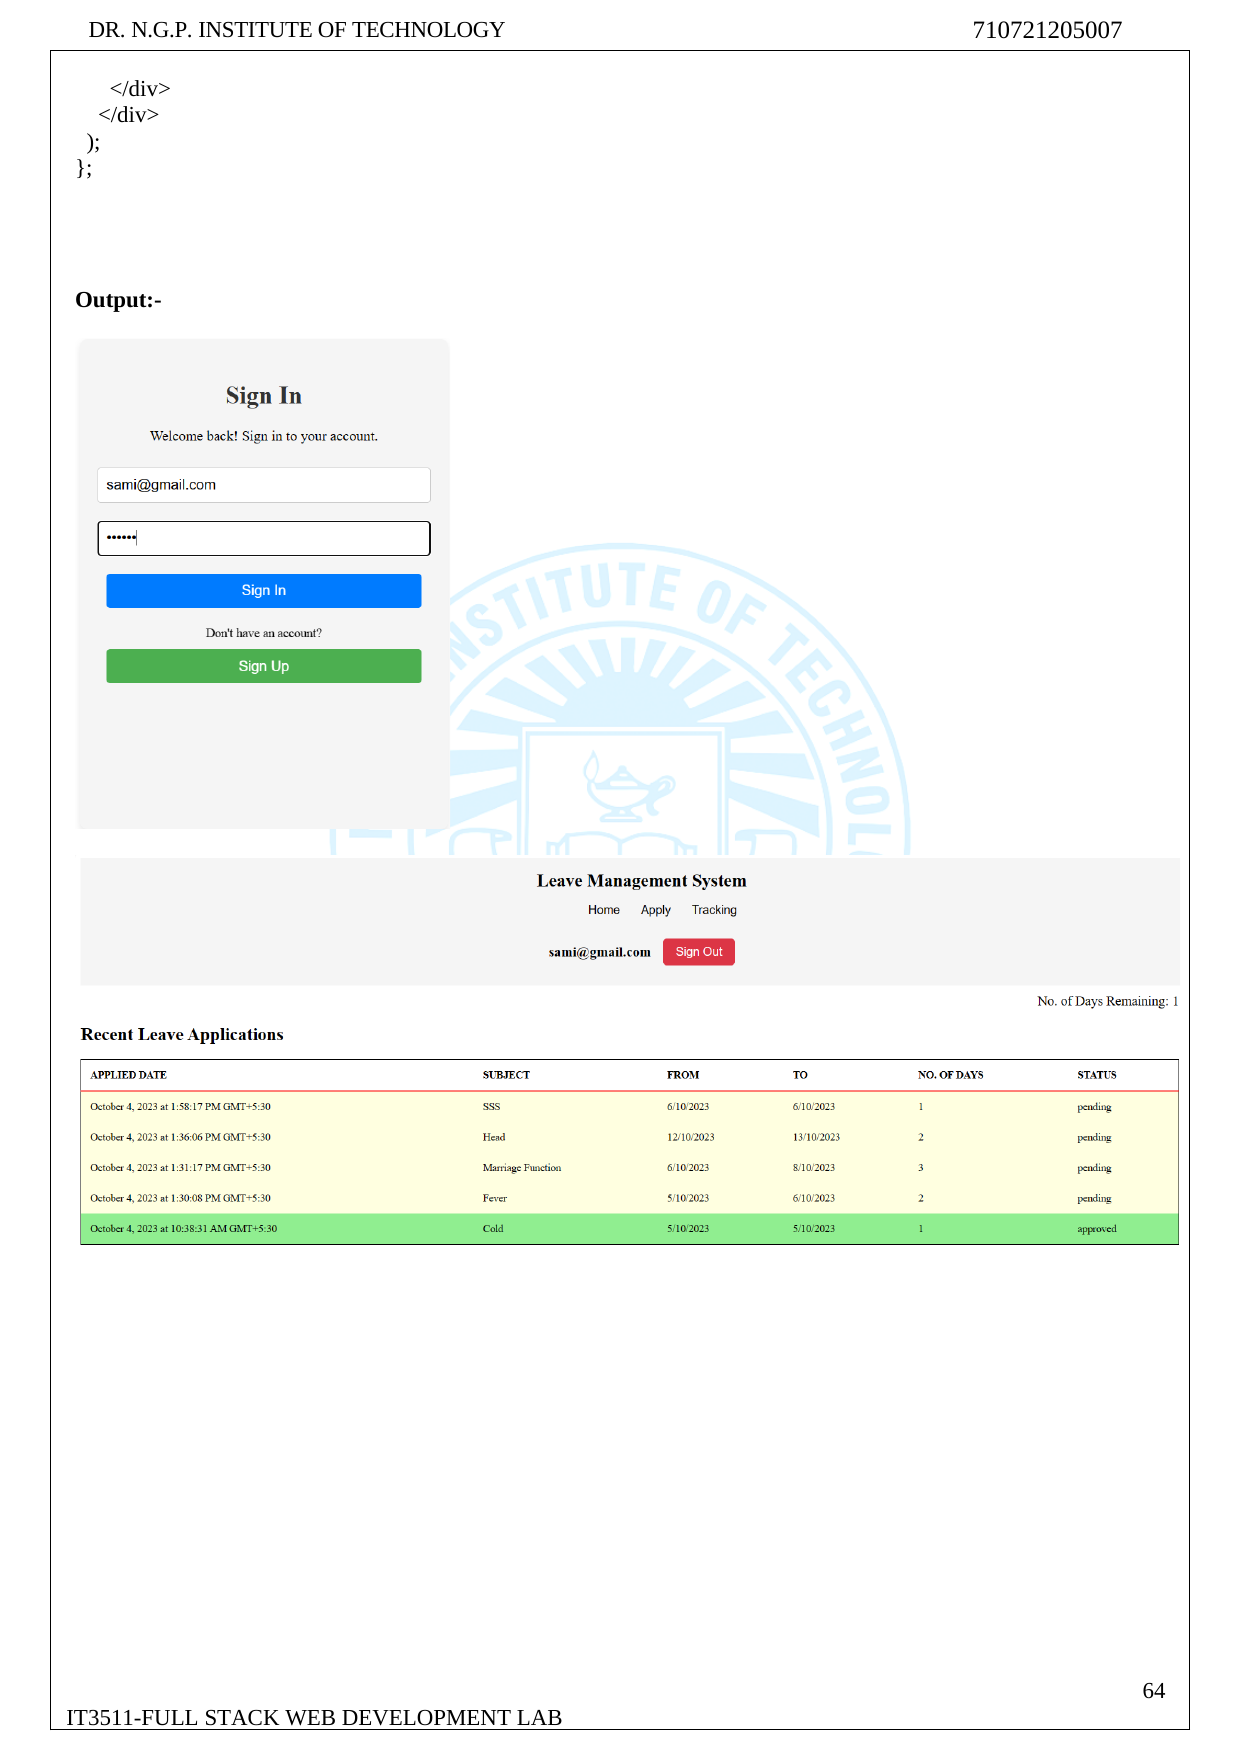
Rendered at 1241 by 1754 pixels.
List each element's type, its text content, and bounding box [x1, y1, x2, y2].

picture [75, 855, 1181, 1248]
text </div> [75, 75, 1165, 101]
picture [75, 338, 451, 829]
text ); [75, 128, 1165, 154]
text }; [75, 154, 1165, 180]
text </div> [75, 101, 1165, 128]
text Output:- [75, 259, 1165, 312]
